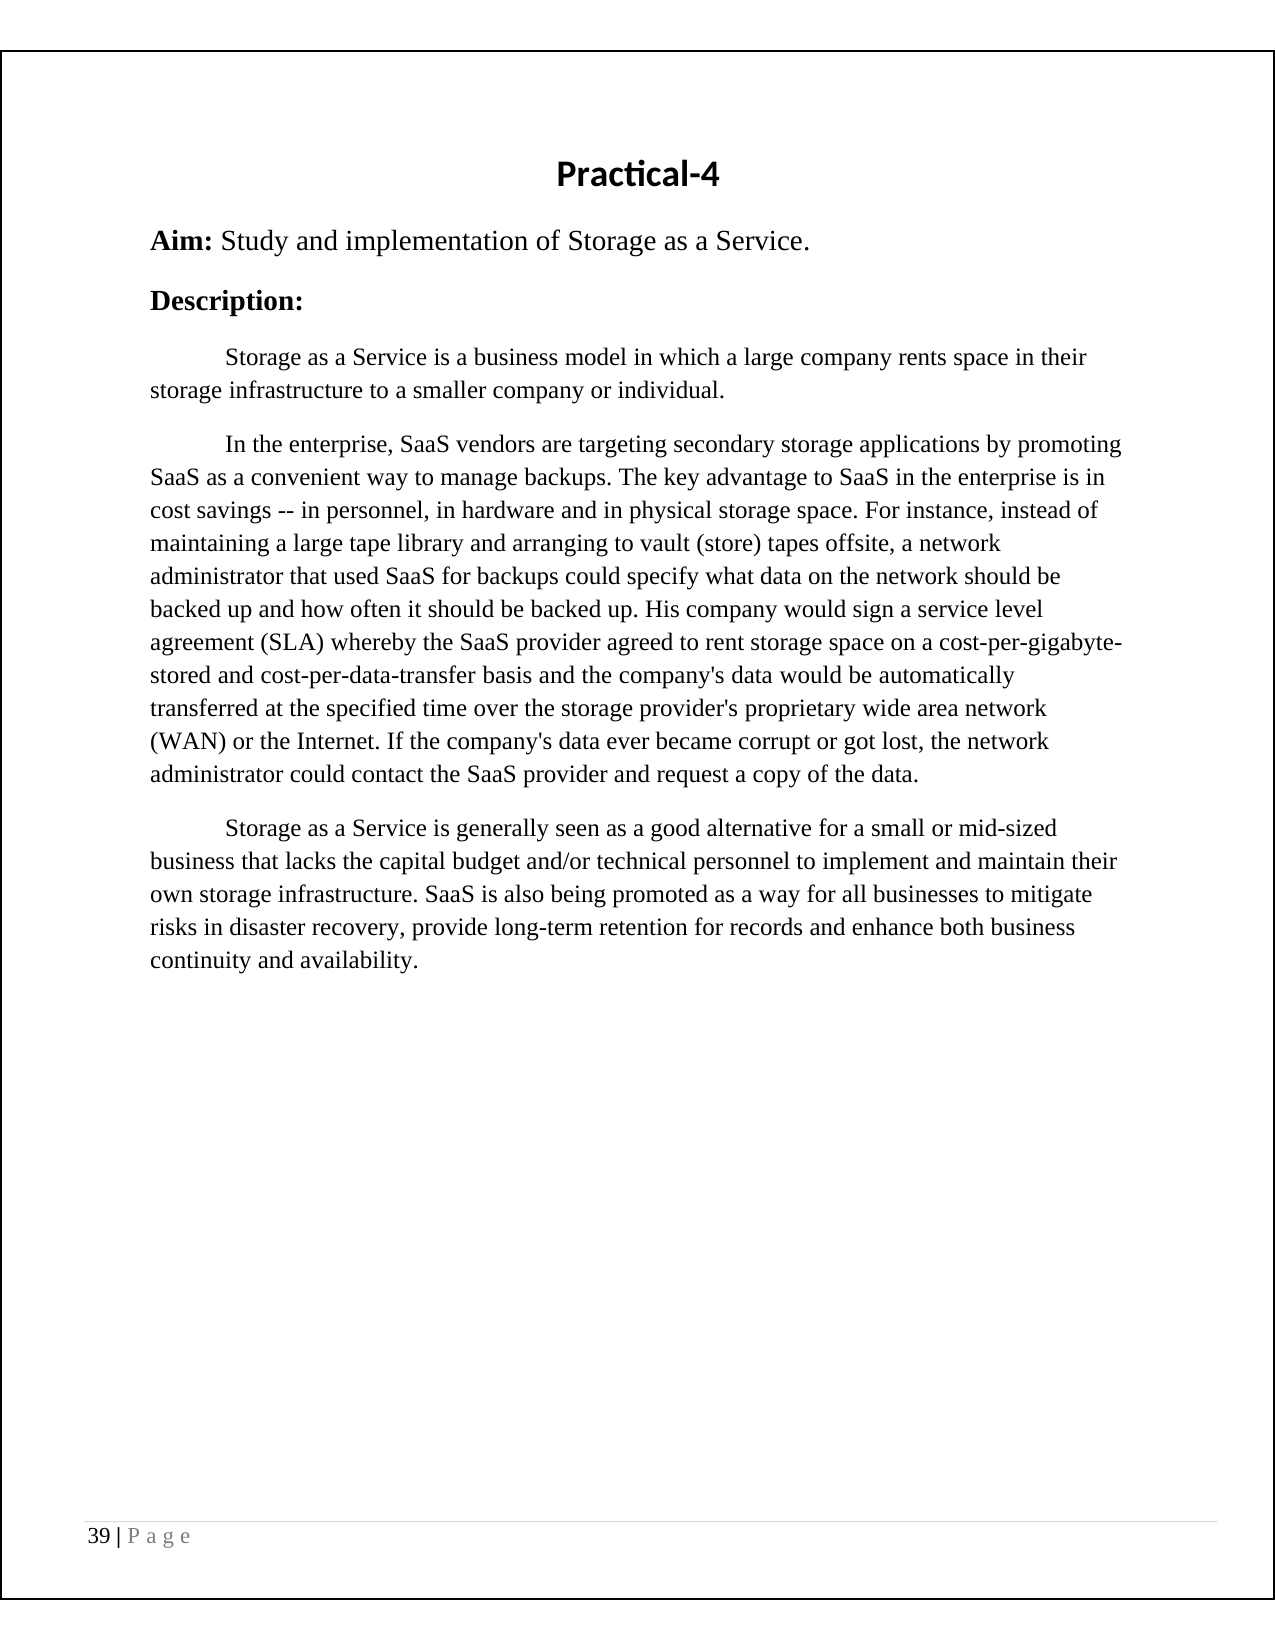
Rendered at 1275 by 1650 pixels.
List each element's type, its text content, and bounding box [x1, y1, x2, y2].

text Aim: Study and implementation of Storage as a Service. [150, 223, 1273, 256]
subtitle Practical-4 [149, 150, 1127, 196]
text Storage as a Service is a business model in which a large company rents space in their storage infrastructure to a smaller company or individual. [150, 342, 1086, 403]
text Description: [150, 283, 1273, 316]
text Storage as a Service is generally seen as a good alternative for a small or mid-sized business that lacks the capital budget and/or technical personnel to implement and maintain their own storage infrastructure. SaaS is also being promoted as a way for all businesses to mitigate risks in disaster recovery, provide long-term retention for records and enhance both business continuity and availability. [150, 813, 1117, 974]
text In the enterprise, SaaS vendors are targeting secondary storage applications by promoting SaaS as a convenient way to manage backups. The key advantage to SaaS in the enterprise is in cost savings -- in personnel, in hardware and in physical storage space. For instance, instead of maintaining a large tape library and arranging to vault (store) tapes offsite, a network administrator that used SaaS for backups could specify what data on the network should be backed up and how often it should be backed up. His company would sign a service level agreement (SLA) whereby the SaaS provider agreed to rent storage space on a cost-per-gigabyte- stored and cost-per-data-transfer basis and the company's data would be automatically transferred at the specified time over the storage provider's proprietary wide area network (WAN) or the Internet. If the company's data ever became corrupt or got lost, the network administrator could contact the SaaS provider and request a copy of the data. [150, 429, 1123, 788]
